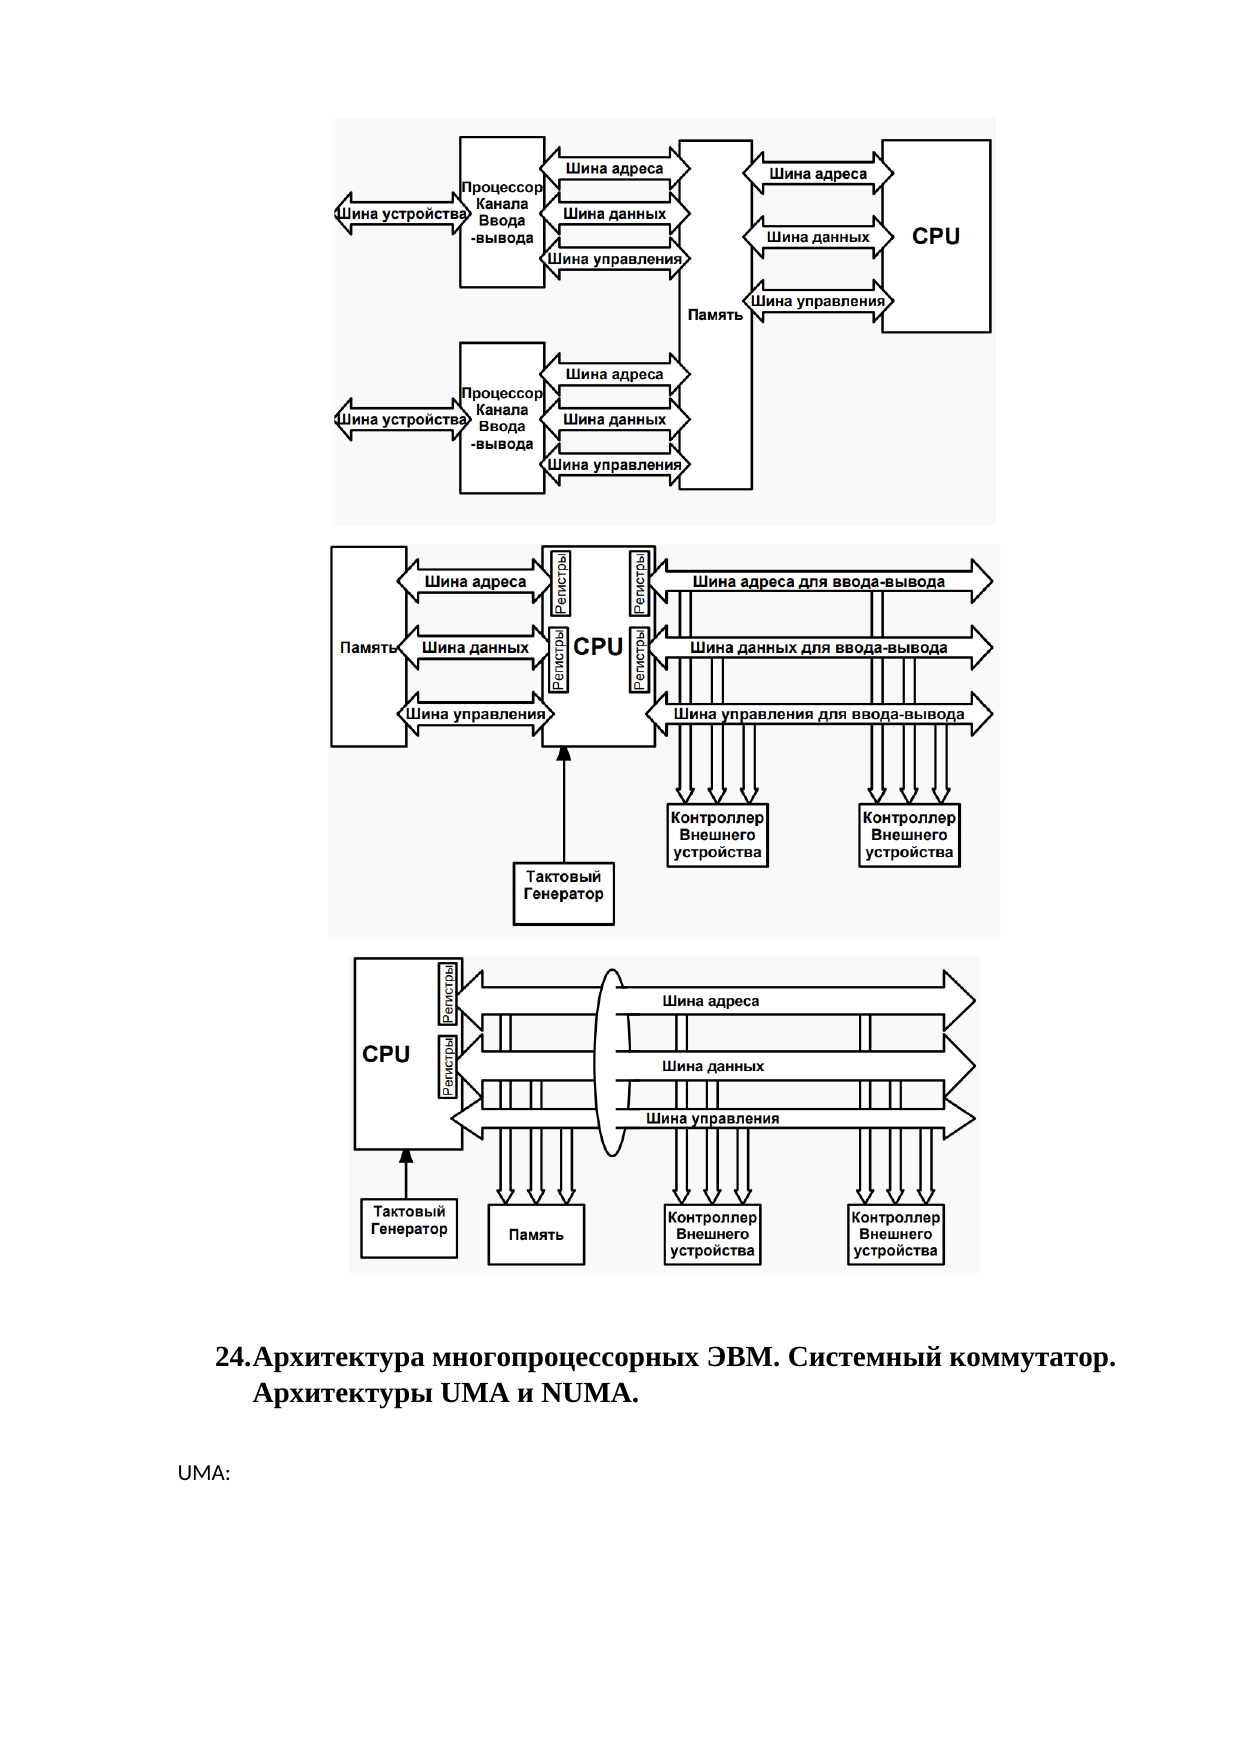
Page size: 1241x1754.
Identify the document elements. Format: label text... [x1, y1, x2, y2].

picture [334, 118, 995, 526]
text Архитектура многопроцессорных ЭВМ. Системный коммутатор. Архитектуры UMA и NUMA. [215, 1339, 1152, 1408]
picture [348, 955, 981, 1273]
text UMA: [177, 1458, 1152, 1486]
picture [328, 544, 1001, 937]
